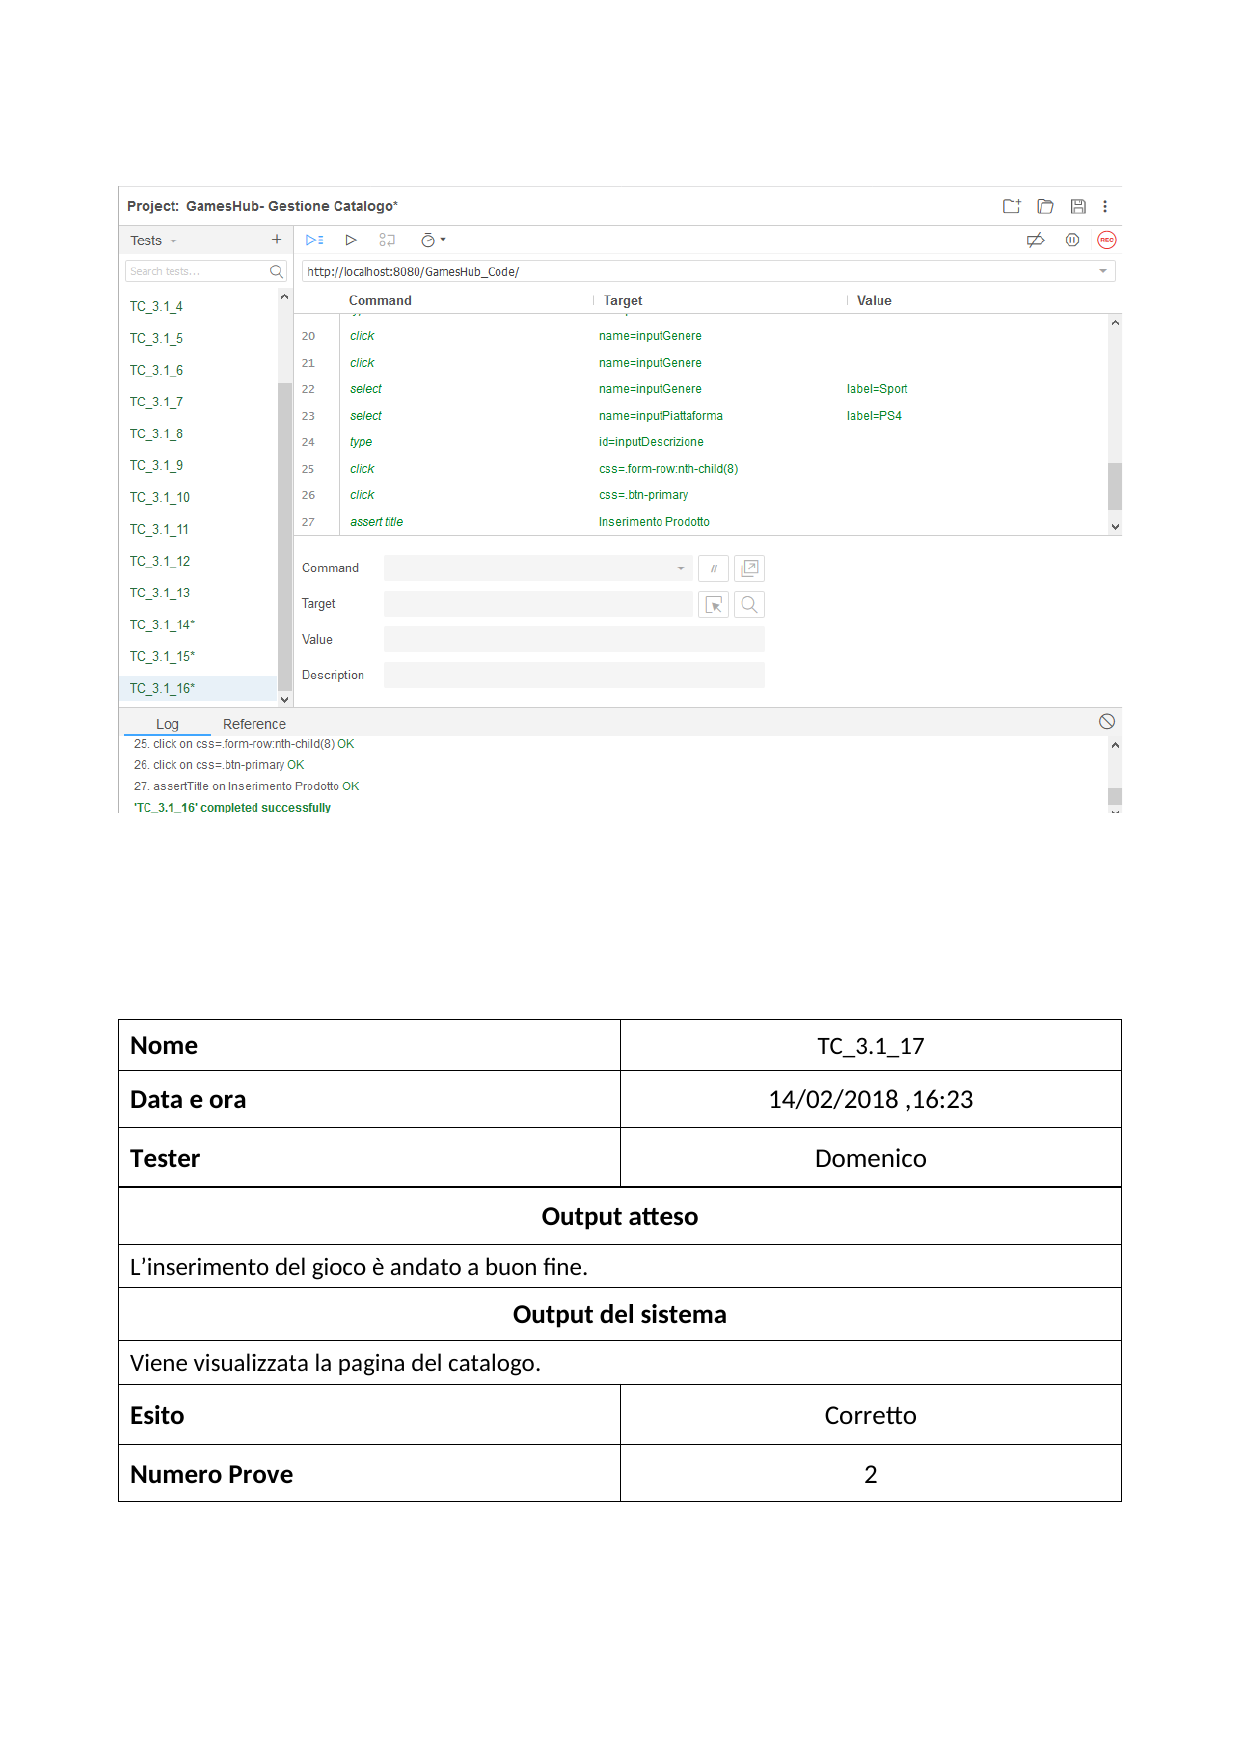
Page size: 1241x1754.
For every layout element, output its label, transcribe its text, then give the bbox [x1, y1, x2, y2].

picture [118, 186, 1123, 813]
table_cell Domenico [621, 1128, 1121, 1186]
table_cell Data e ora [119, 1071, 620, 1127]
table_cell Numero Prove [119, 1445, 620, 1501]
table_cell Esito [119, 1385, 620, 1444]
table_cell Output del sistema [119, 1288, 1121, 1340]
table_header Nome [119, 1020, 620, 1070]
table_header TC_3.1_17 [621, 1020, 1121, 1070]
table_cell Tester [119, 1128, 620, 1186]
table_cell 14/02/2018 ,16:23 [621, 1071, 1121, 1127]
table_cell Viene visualizzata la pagina del catalogo. [119, 1341, 1121, 1383]
table_cell L’inserimento del gioco è andato a buon fine. [119, 1245, 1121, 1287]
table_cell Corretto [621, 1385, 1121, 1444]
table_cell 2 [621, 1445, 1121, 1501]
table_cell Output atteso [119, 1188, 1121, 1244]
